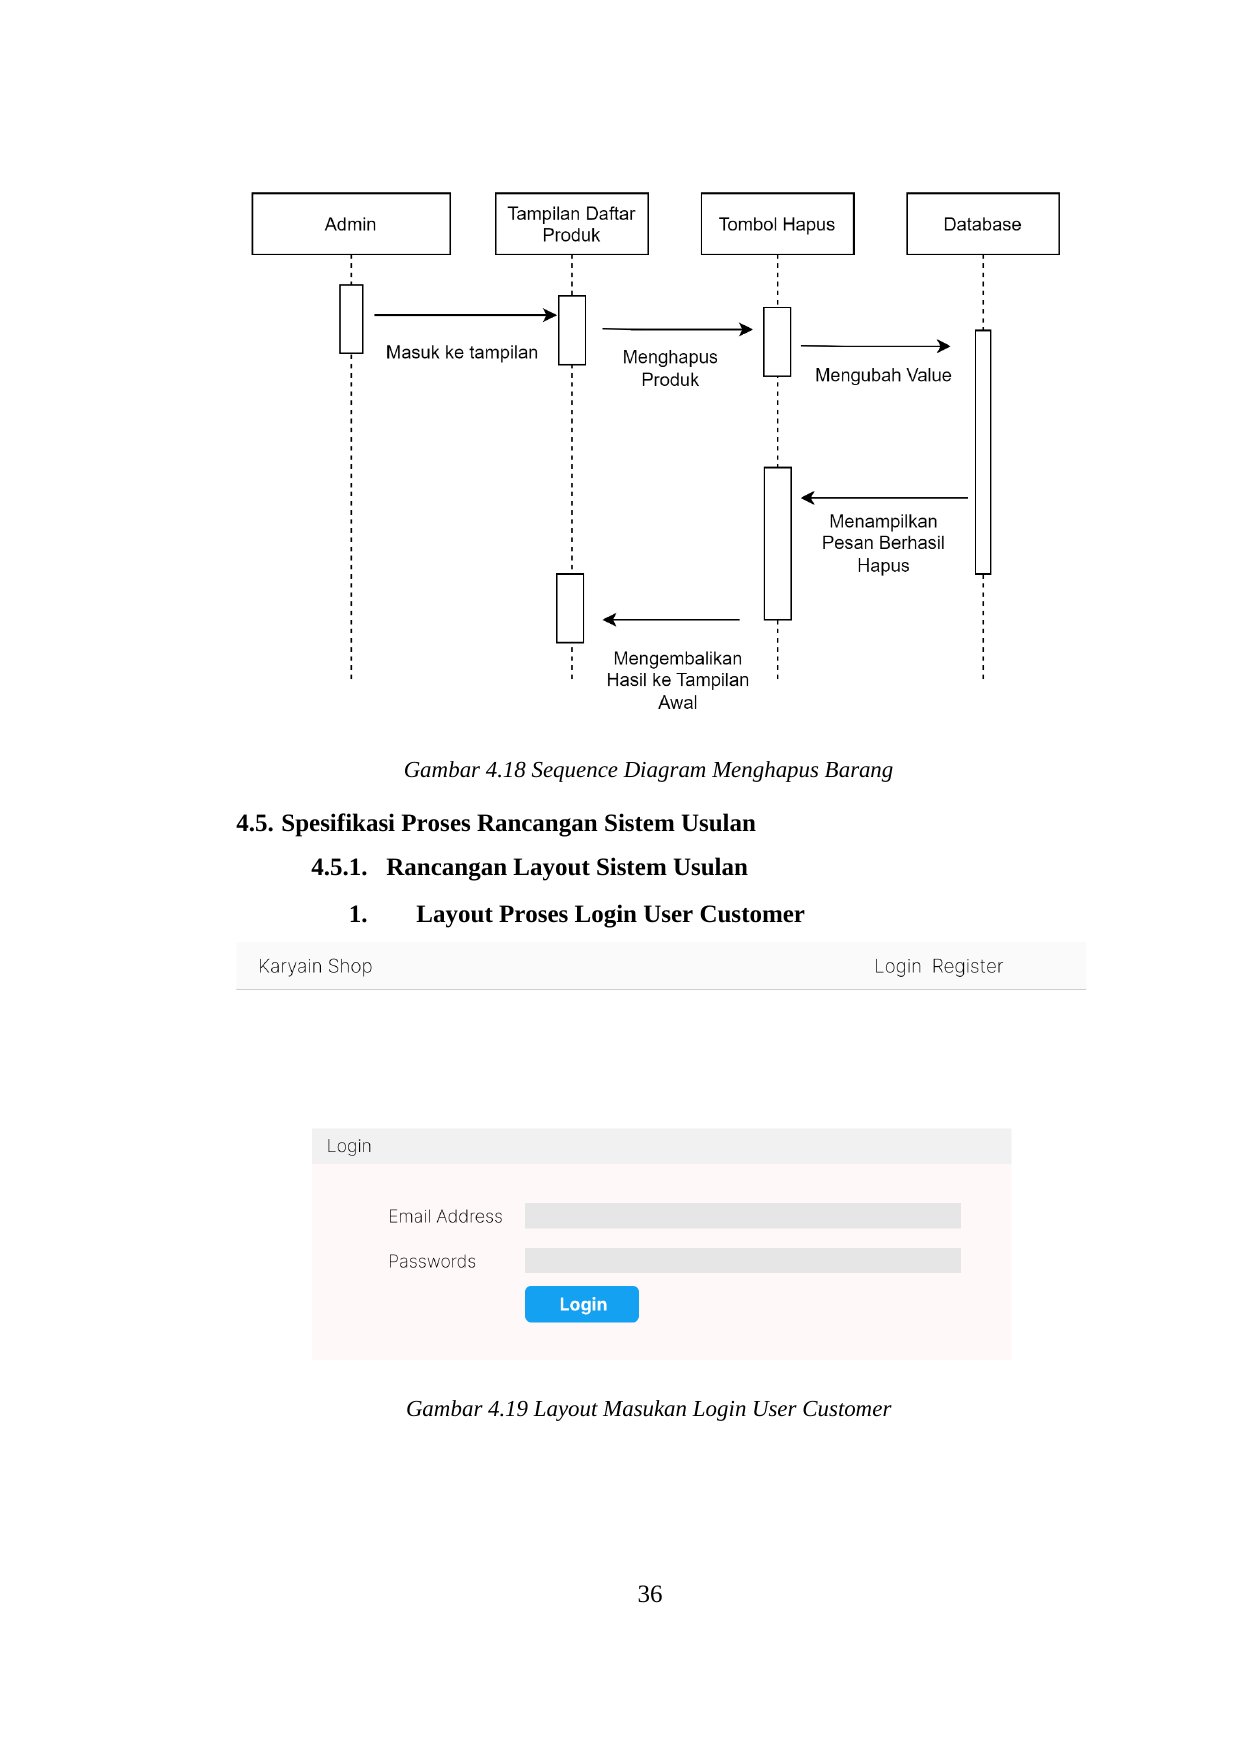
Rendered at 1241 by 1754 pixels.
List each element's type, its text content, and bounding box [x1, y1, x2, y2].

text Gambar 4.18 Sequence Diagram Menghapus Barang [236, 756, 1063, 782]
text Gambar 4.19 Layout Masukan Login User Customer [236, 1395, 1063, 1421]
subtitle Rancangan Layout Sistem Usulan [311, 852, 1063, 880]
subtitle Spesifikasi Proses Rancangan Sistem Usulan [236, 808, 1063, 837]
subtitle Layout Proses Login User Customer [349, 899, 1063, 928]
picture [236, 177, 1075, 742]
picture [236, 942, 1087, 1381]
